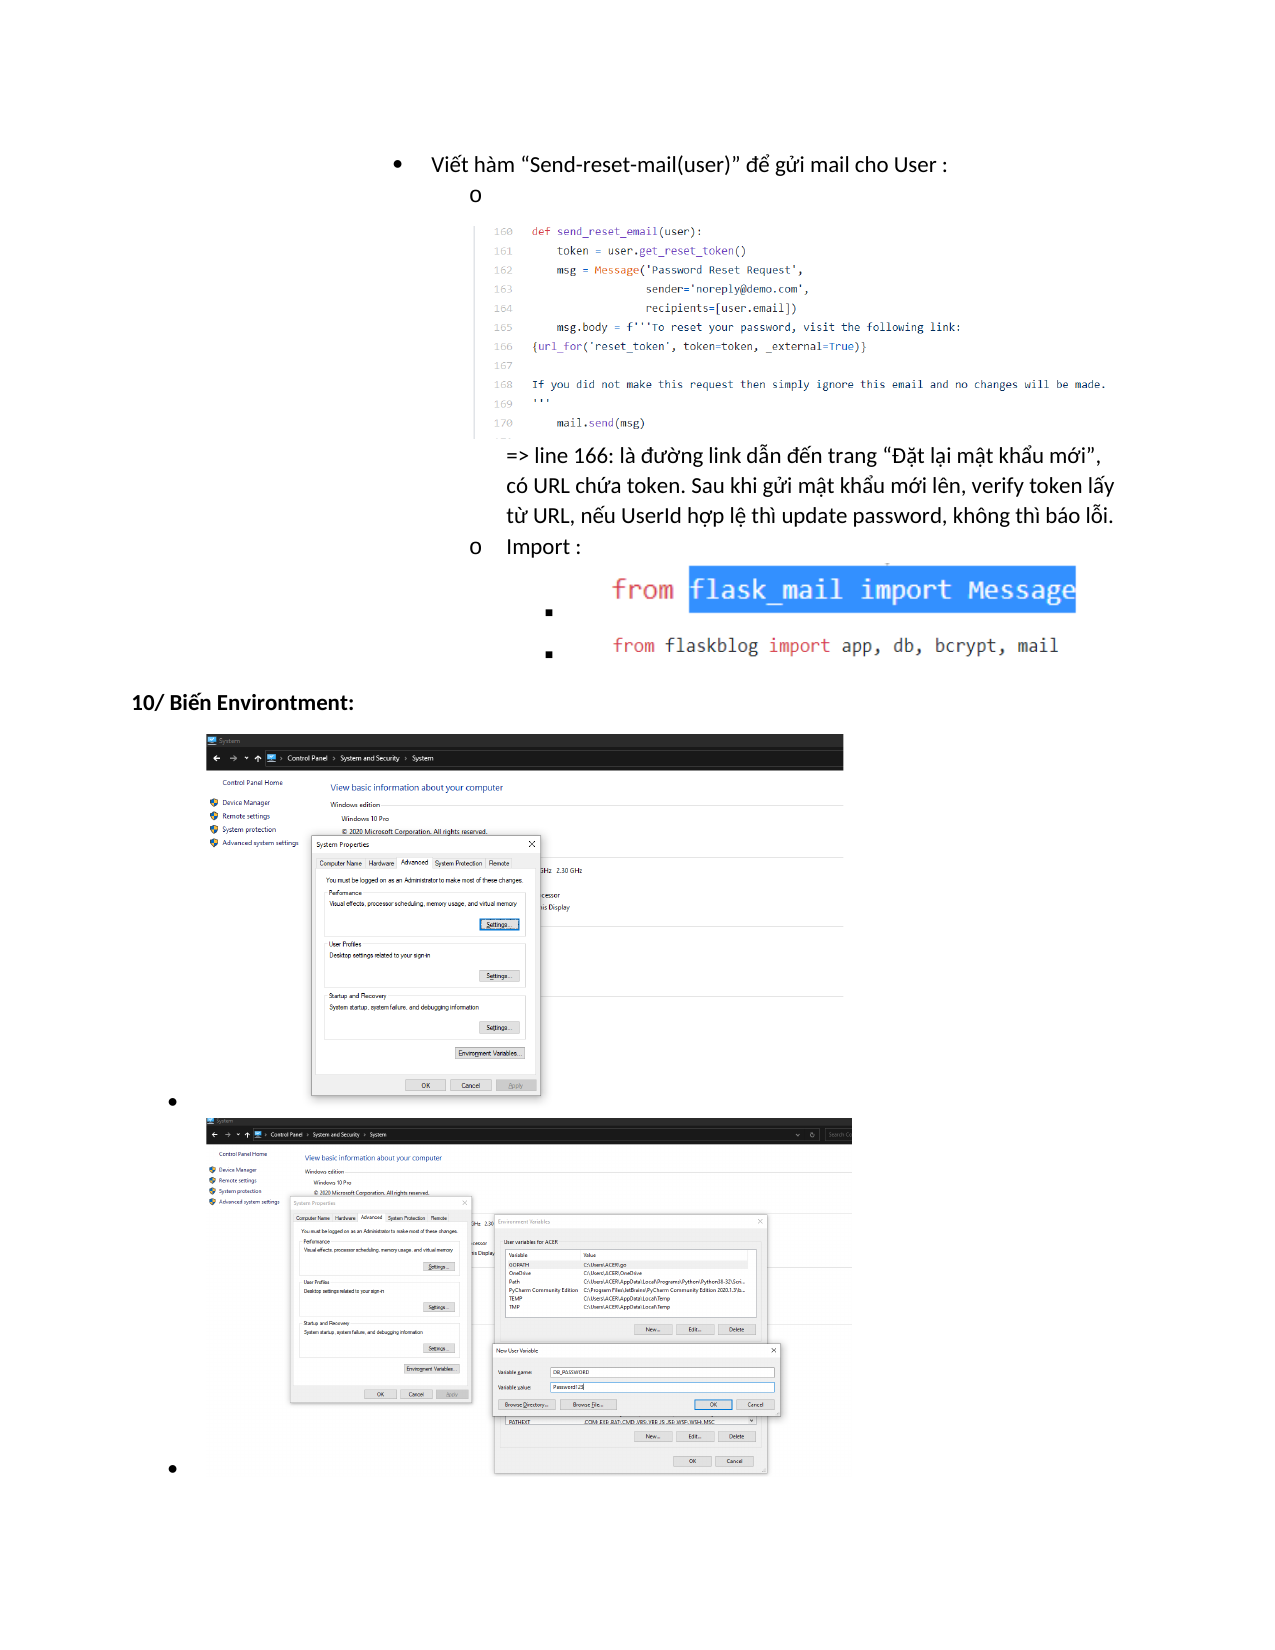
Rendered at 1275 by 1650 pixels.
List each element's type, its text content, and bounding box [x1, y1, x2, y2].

list => line 166: là đường link dẫn đến trang “Đặt lại mật khẩu mới”, có URL chứa token. Sau khi gửi mật khẩu mới lên, verify token lấy từ URL, nếu UserId hợp lệ thì update password, không thì báo lỗi. [469, 439, 1125, 529]
list => line 166: là đường link dẫn đến trang “Đặt lại mật khẩu mới”, có URL chứa token. Sau khi gửi mật khẩu mới lên, verify token lấy từ URL, nếu UserId hợp lệ thì update password, không thì báo lỗi. [469, 180, 1125, 226]
list Viết hàm “Send-reset-mail(user)” để gửi mail cho User : [394, 150, 1125, 178]
list Import : [469, 532, 1125, 561]
text 10/ Biến Environtment: [131, 688, 1125, 716]
